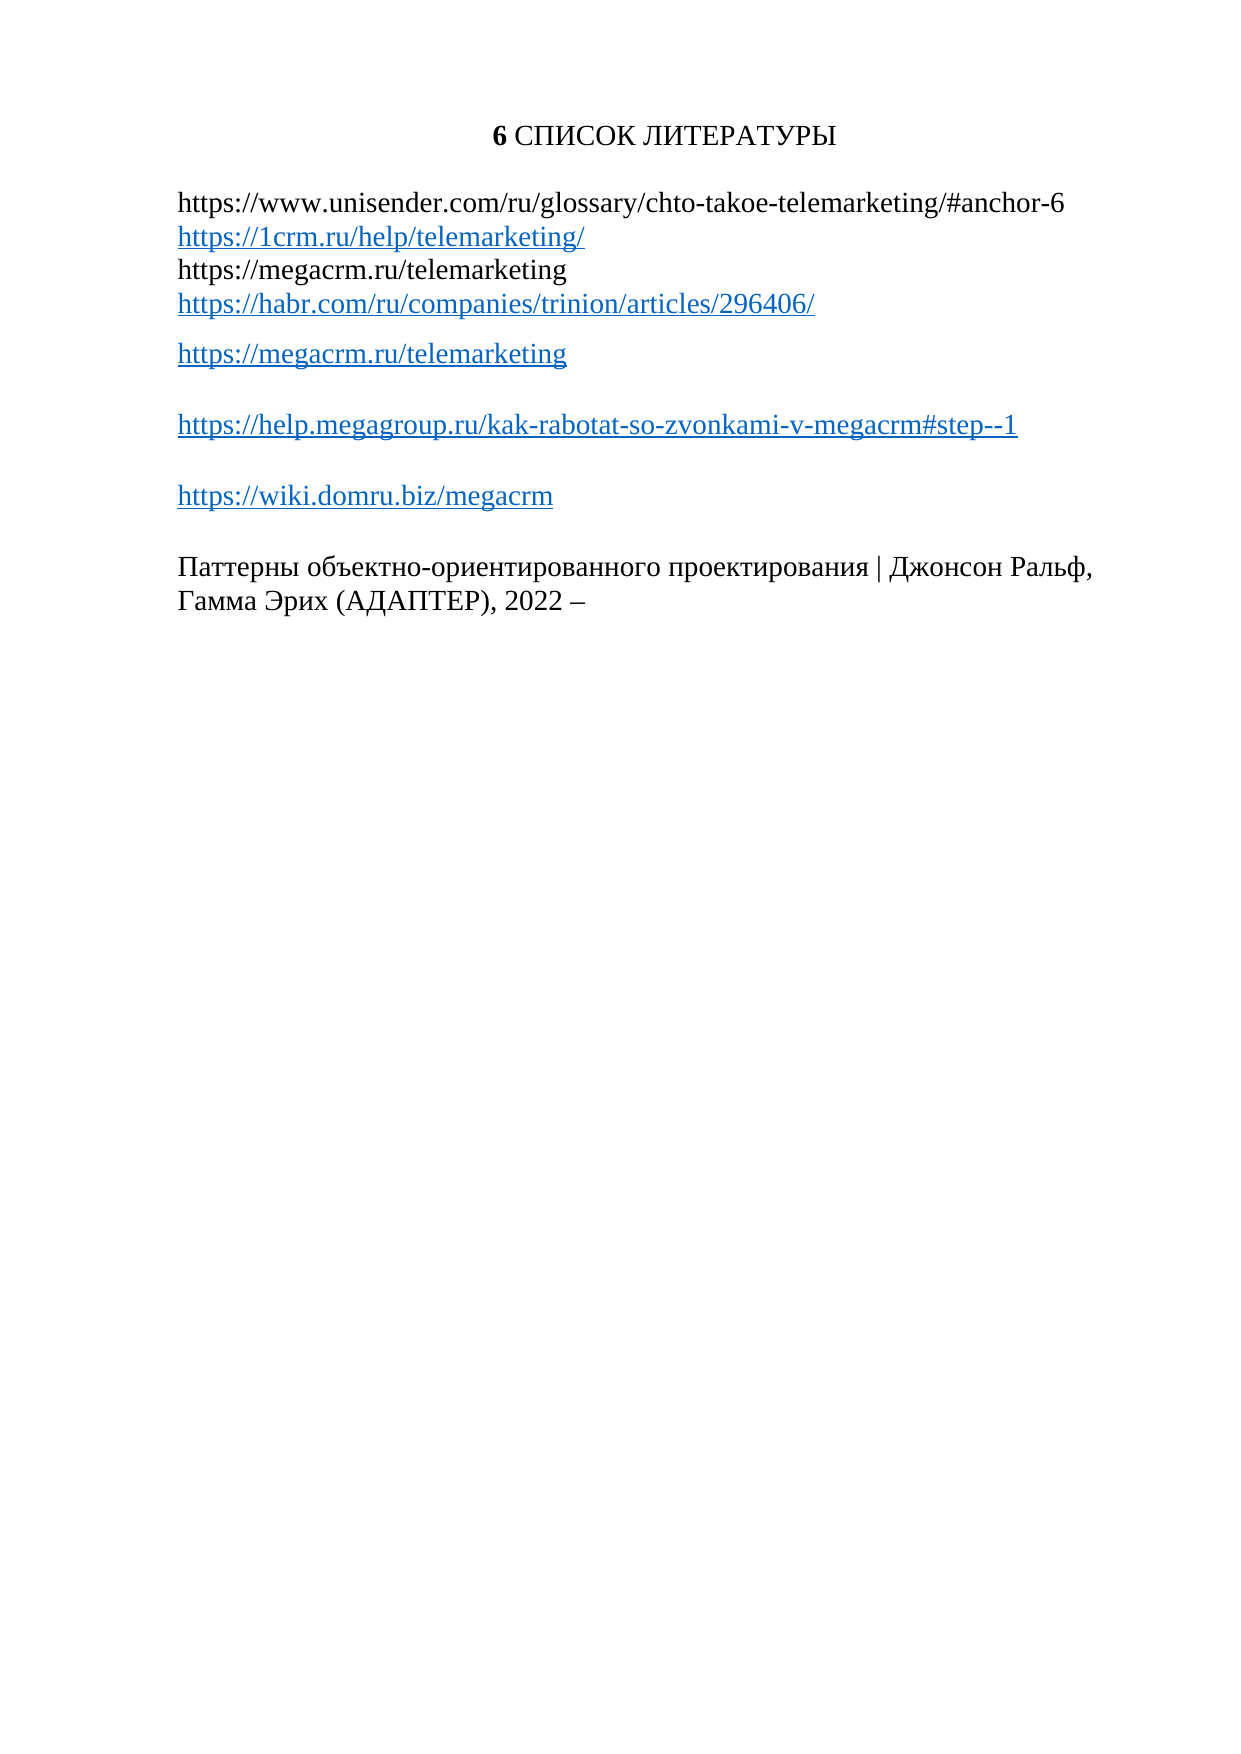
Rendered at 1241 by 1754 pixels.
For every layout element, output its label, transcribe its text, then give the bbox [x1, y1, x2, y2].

subtitle СПИСОК ЛИТЕРАТУРЫ [177, 118, 1152, 152]
text https://help.megagroup.ru/kak-rabotat-so-zvonkami-v-megacrm#step--1 [177, 407, 1152, 441]
text https://1crm.ru/help/telemarketing/ [177, 219, 1152, 252]
text Паттерны объектно-ориентированного проектирования | Джонсон Ральф, Гамма Эрих (АДАПТЕР), 2022 – [177, 549, 1152, 617]
text https://wiki.domru.biz/megacrm [177, 478, 1152, 512]
text https://megacrm.ru/telemarketing [177, 336, 1152, 370]
text https://habr.com/ru/companies/trinion/articles/296406/ [177, 286, 1152, 319]
text https://megacrm.ru/telemarketing [177, 252, 1152, 286]
text https://www.unisender.com/ru/glossary/chto-takoe-telemarketing/#anchor-6 [177, 185, 1152, 219]
